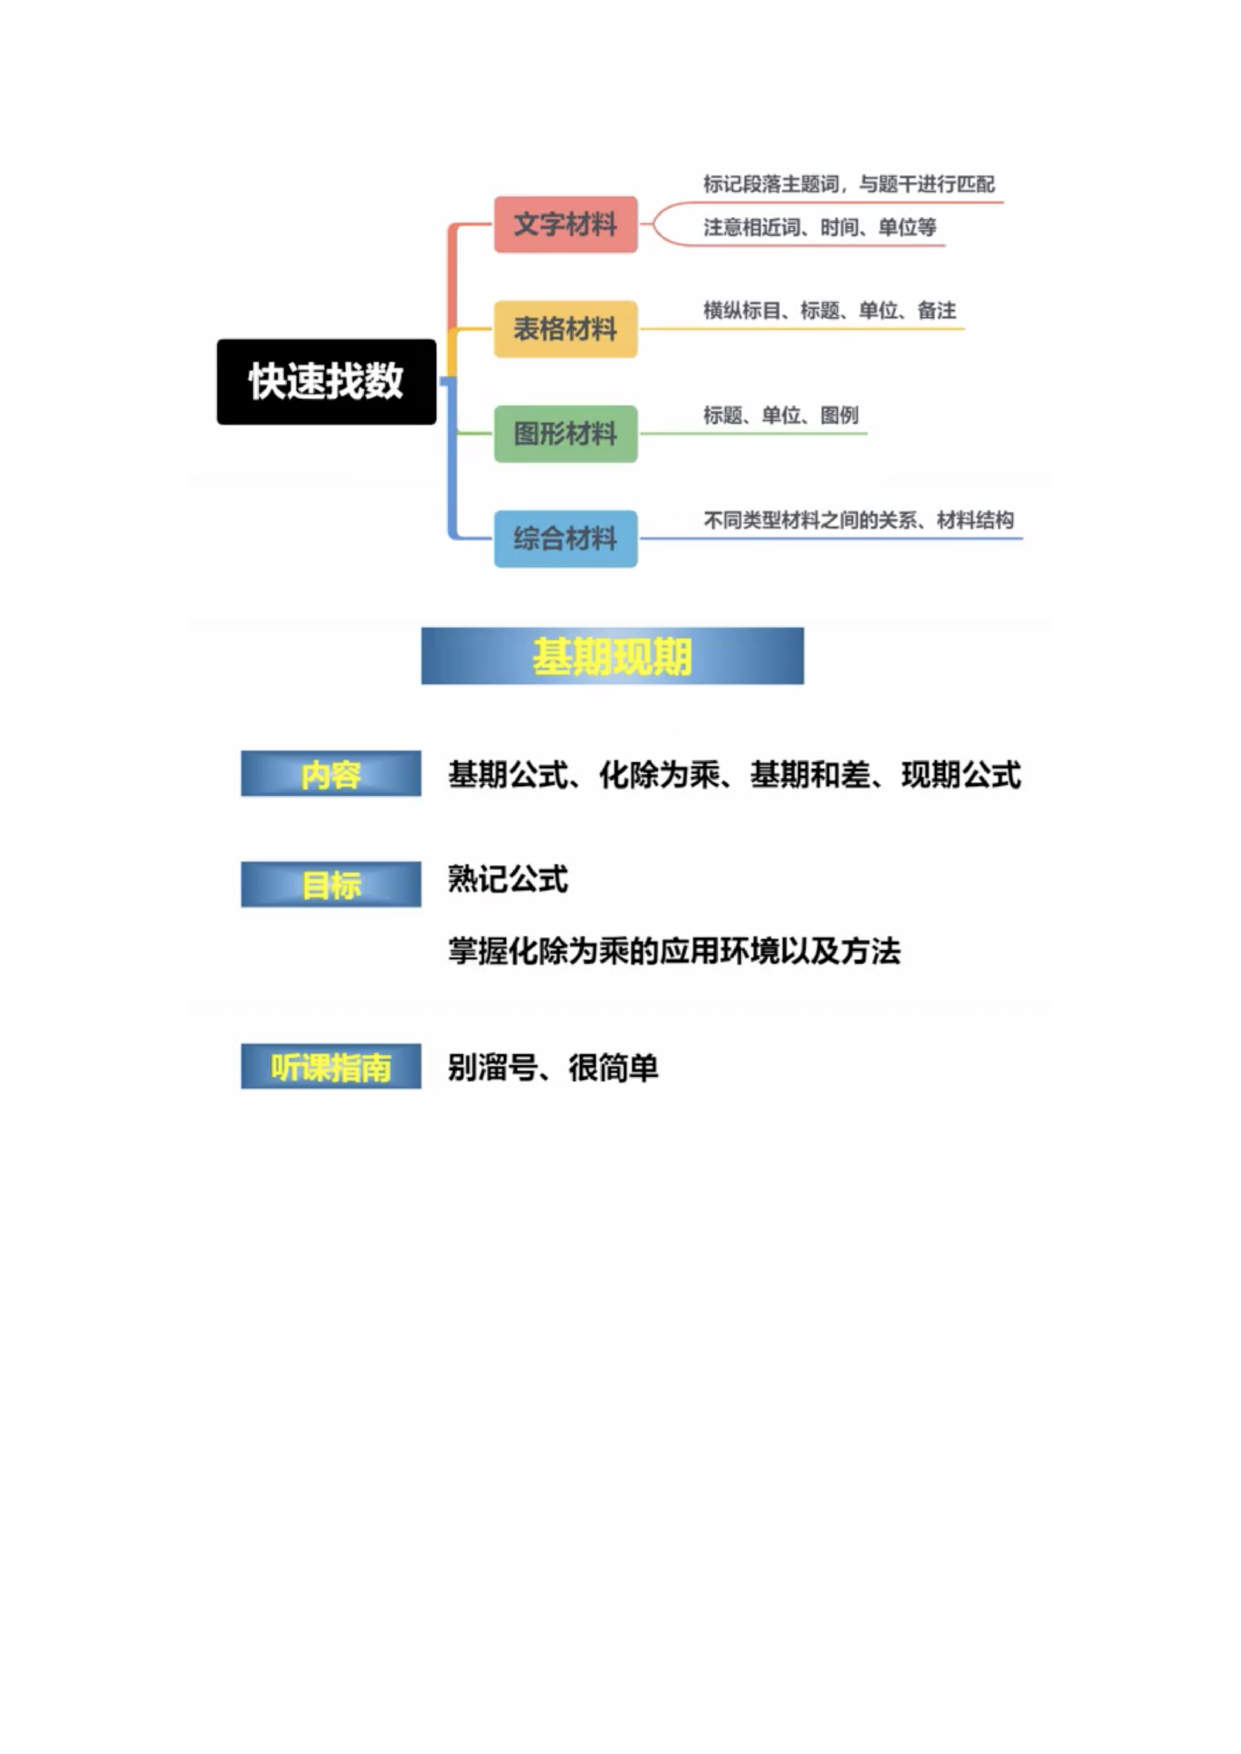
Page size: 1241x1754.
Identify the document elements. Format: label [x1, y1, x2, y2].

picture [187, 617, 1053, 1124]
picture [187, 162, 1052, 592]
